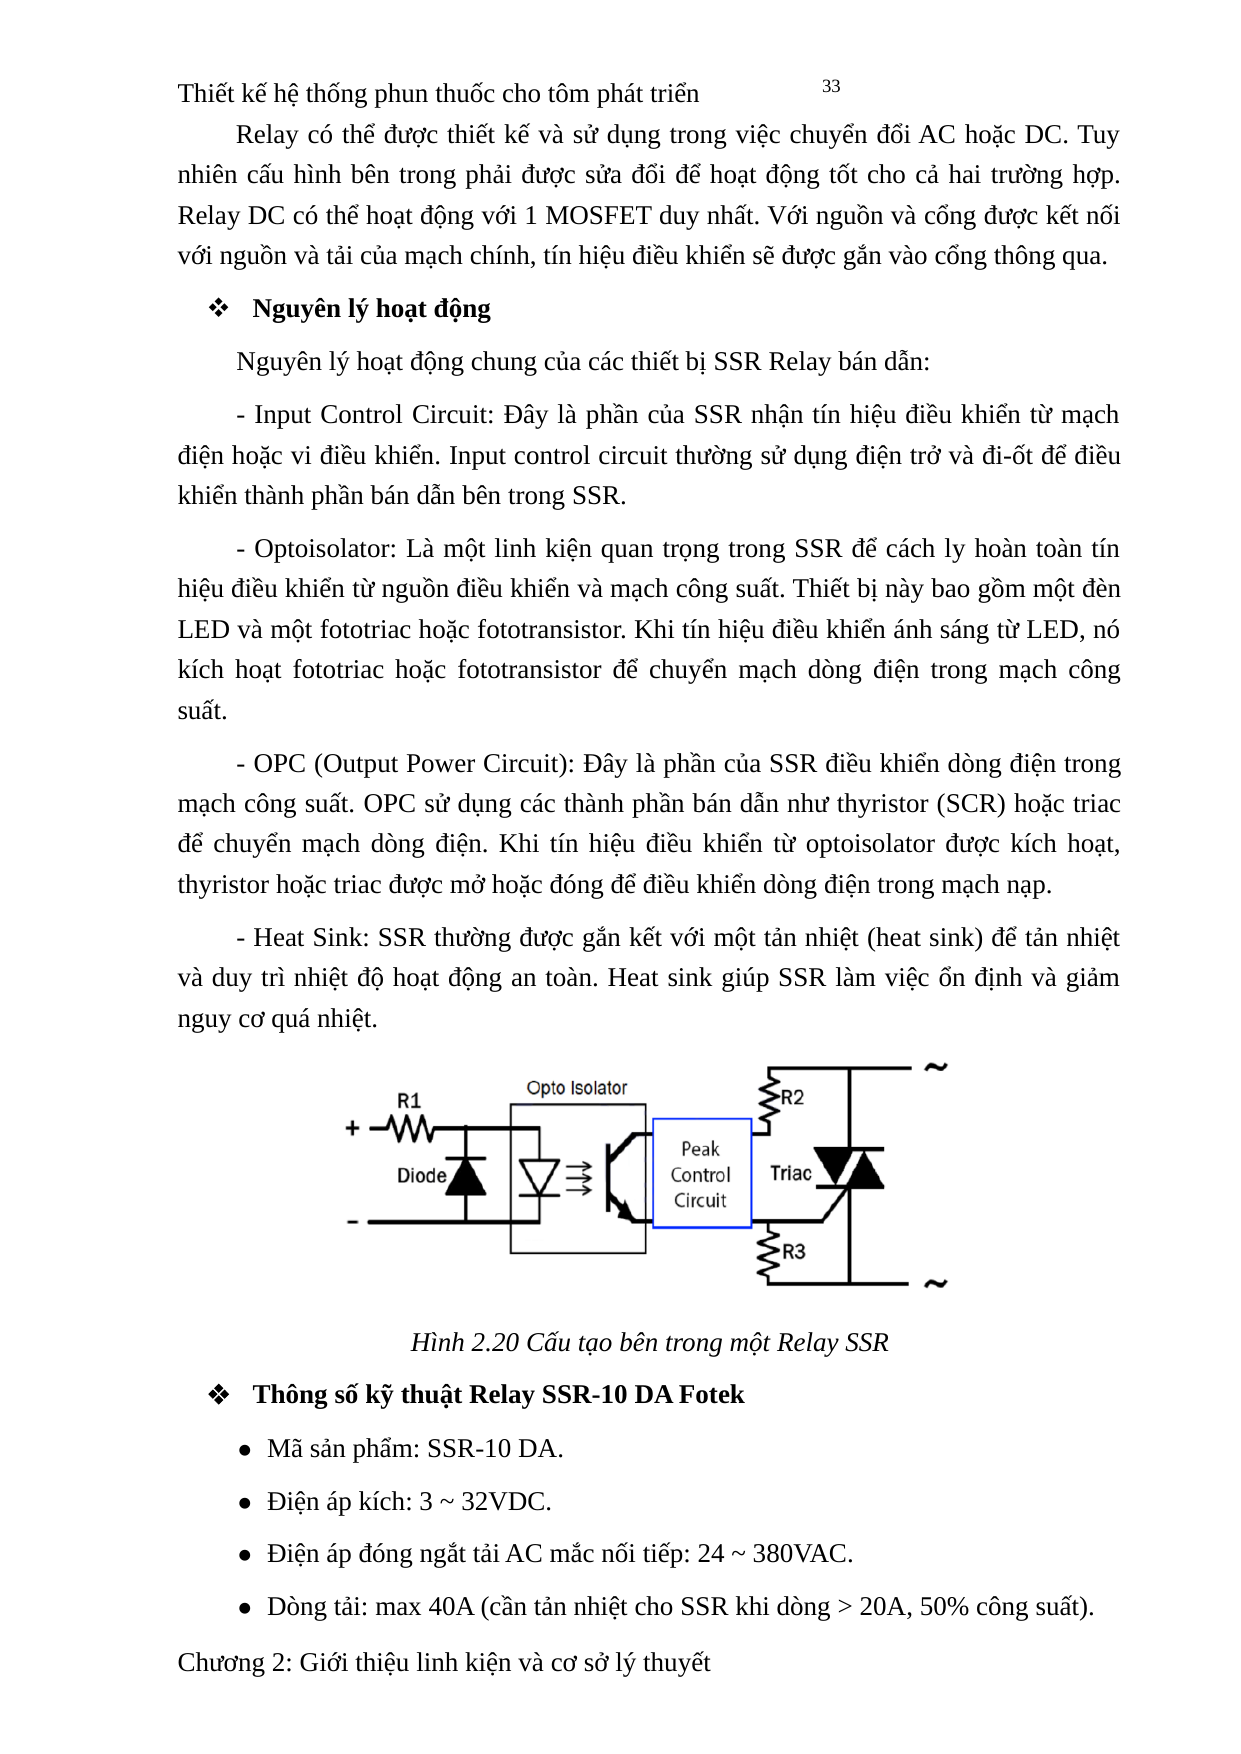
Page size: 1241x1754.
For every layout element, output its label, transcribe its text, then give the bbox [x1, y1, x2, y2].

list Nguyên lý hoạt động [206, 292, 1122, 323]
list Điện áp kích: 3 ~ 32VDC. [238, 1485, 1122, 1516]
picture [341, 1054, 958, 1304]
text - OPC (Output Power Circuit): Đây là phần của SSR điều khiển dòng điện trong mạch công suất. OPC sử dụng các thành phần bán dẫn như thyristor (SCR) hoặc triac để chuyển mạch dòng điện. Khi tín hiệu điều khiển từ optoisolator được kích hoạt, thyristor hoặc triac được mở hoặc đóng để điều khiển dòng điện trong mạch nạp. [177, 747, 1122, 899]
list Mã sản phẩm: SSR-10 DA. [238, 1432, 1122, 1463]
text Nguyên lý hoạt động chung của các thiết bị SSR Relay bán dẫn: [177, 345, 1122, 377]
text - Heat Sink: SSR thường được gắn kết với một tản nhiệt (heat sink) để tản nhiệt và duy trì nhiệt độ hoạt động an toàn. Heat sink giúp SSR làm việc ổn định và giảm nguy cơ quá nhiệt. [177, 921, 1122, 1033]
list Điện áp đóng ngắt tải AC mắc nối tiếp: 24 ~ 380VAC. [238, 1538, 1122, 1569]
text Hình 2.20 Cấu tạo bên trong một Relay SSR [177, 1326, 1122, 1357]
text Relay có thể được thiết kế và sử dụng trong việc chuyển đổi AC hoặc DC. Tuy nhiên cấu hình bên trong phải được sửa đổi để hoạt động tốt cho cả hai trường hợp. Relay DC có thể hoạt động với 1 MOSFET duy nhất. Với nguồn và cổng được kết nối với nguồn và tải của mạch chính, tín hiệu điều khiển sẽ được gắn vào cổng thông qua. [177, 118, 1122, 271]
list Thông số kỹ thuật Relay SSR-10 DA Fotek [206, 1379, 1122, 1410]
text - Input Control Circuit: Đây là phần của SSR nhận tín hiệu điều khiển từ mạch điện hoặc vi điều khiển. Input control circuit thường sử dụng điện trở và đi-ốt để điều khiển thành phần bán dẫn bên trong SSR. [177, 398, 1122, 510]
list Dòng tải: max 40A (cần tản nhiệt cho SSR khi dòng > 20A, 50% công suất). [238, 1591, 1122, 1622]
text - Optoisolator: Là một linh kiện quan trọng trong SSR để cách ly hoàn toàn tín hiệu điều khiển từ nguồn điều khiển và mạch công suất. Thiết bị này bao gồm một đèn LED và một fototriac hoặc fototransistor. Khi tín hiệu điều khiển ánh sáng từ LED, nó kích hoạt fototriac hoặc fototransistor để chuyển mạch dòng điện trong mạch công suất. [177, 532, 1122, 725]
